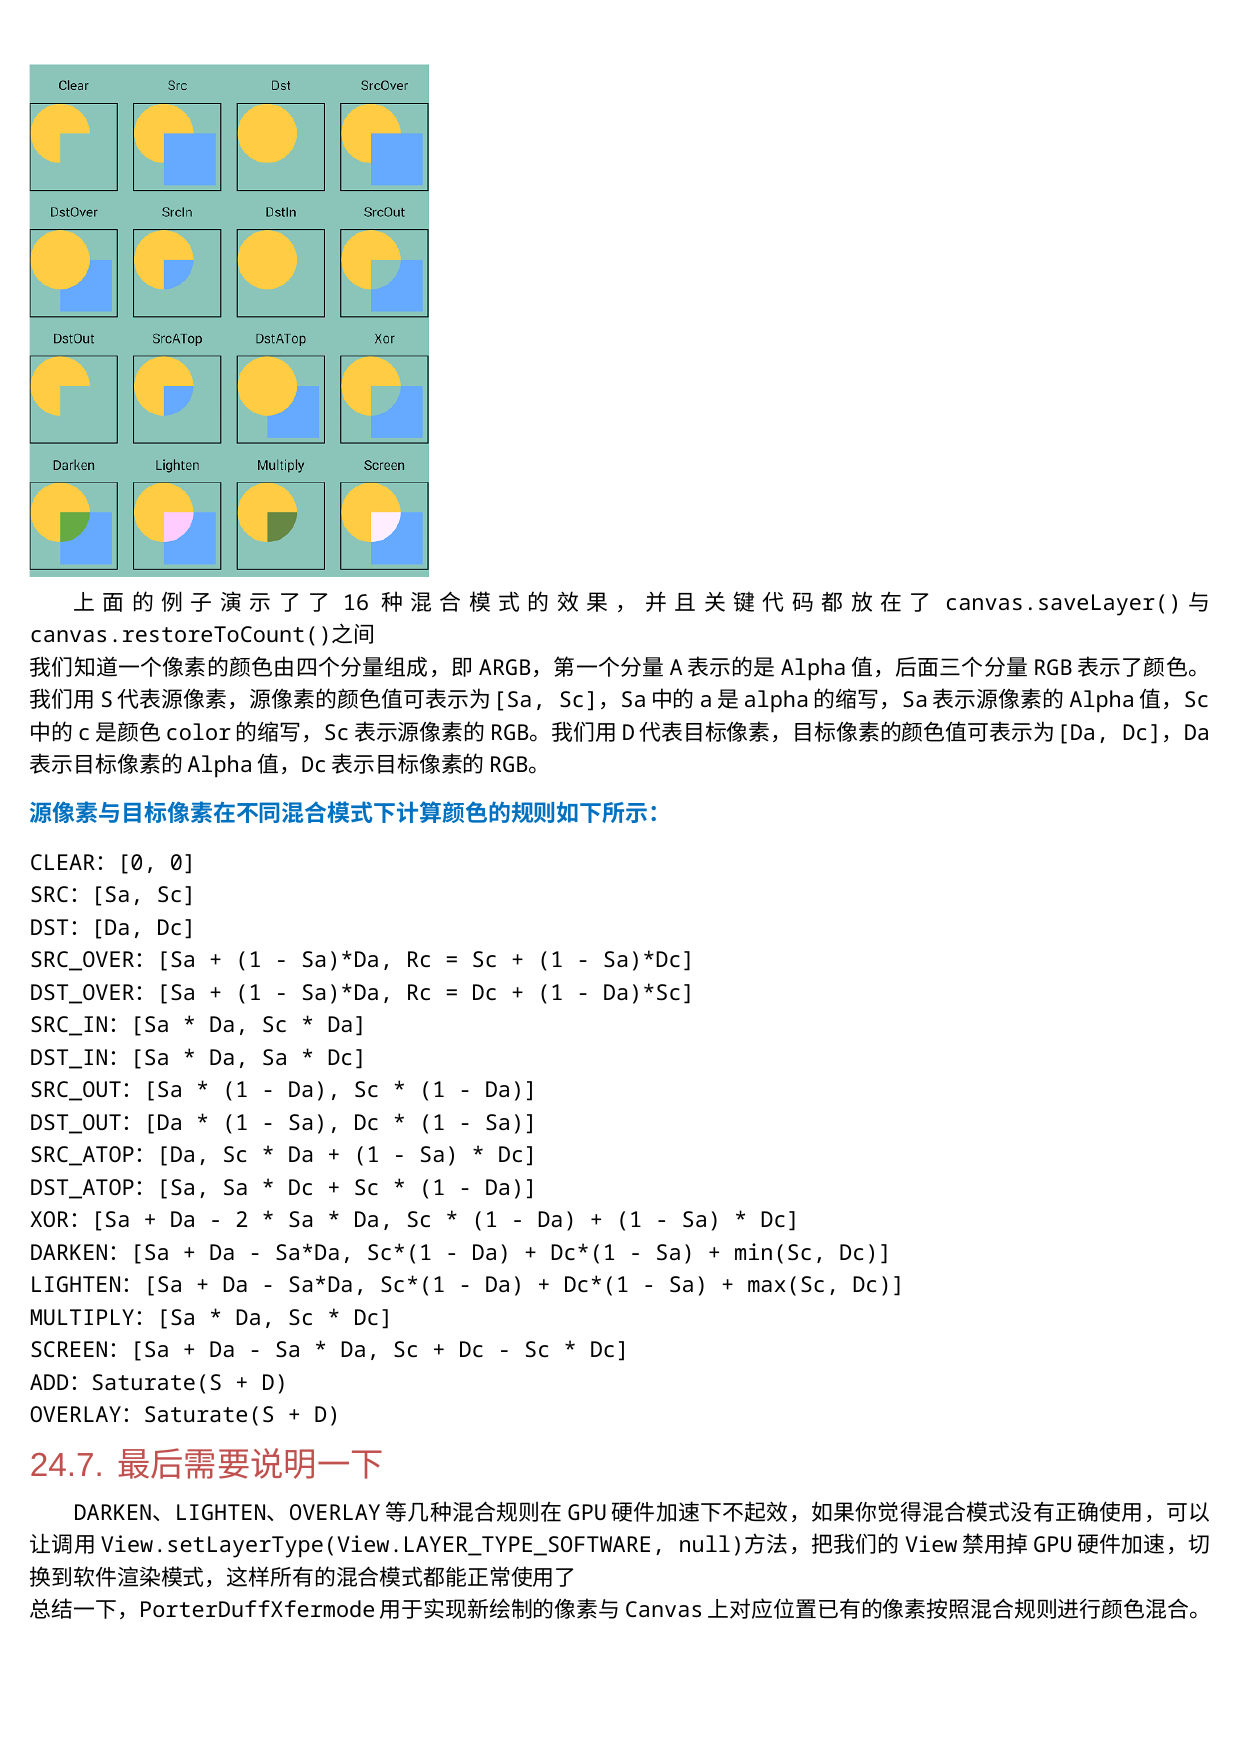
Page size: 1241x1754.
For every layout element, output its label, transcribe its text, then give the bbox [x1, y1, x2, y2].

text SRC_OUT：[Sa * (1 - Da), Sc * (1 - Da)] [29, 1072, 1211, 1104]
text CLEAR：[0, 0] [29, 844, 1211, 877]
text SRC_IN：[Sa * Da, Sc * Da] [29, 1007, 1211, 1039]
text ADD：Saturate(S + D) [29, 1364, 1211, 1397]
text DARKEN：[Sa + Da - Sa*Da, Sc*(1 - Da) + Dc*(1 - Sa) + min(Sc, Dc)] [29, 1234, 1211, 1267]
picture [29, 64, 430, 577]
text 总结一下，PorterDuffXfermode用于实现新绘制的像素与Canvas上对应位置已有的像素按照混合规则进行颜色混合。 [29, 1592, 1211, 1624]
text SCREEN：[Sa + Da - Sa * Da, Sc + Dc - Sc * Dc] [29, 1332, 1211, 1364]
text DST_ATOP：[Sa, Sa * Dc + Sc * (1 - Da)] [29, 1169, 1211, 1202]
subtitle 最后需要说明一下 [29, 1429, 1211, 1494]
text DST_OVER：[Sa + (1 - Sa)*Da, Rc = Dc + (1 - Da)*Sc] [29, 974, 1211, 1007]
text DARKEN、LIGHTEN、OVERLAY等几种混合规则在GPU硬件加速下不起效，如果你觉得混合模式没有正确使用，可以让调用View.setLayerType(View.LAYER_TYPE_SOFTWARE, null)方法，把我们的View禁用掉GPU硬件加速，切换到软件渲染模式，这样所有的混合模式都能正常使用了 [29, 1494, 1211, 1592]
text DST_OUT：[Da * (1 - Sa), Dc * (1 - Sa)] [29, 1104, 1211, 1137]
text MULTIPLY：[Sa * Da, Sc * Dc] [29, 1299, 1211, 1332]
text SRC_ATOP：[Da, Sc * Da + (1 - Sa) * Dc] [29, 1137, 1211, 1169]
text XOR：[Sa + Da - 2 * Sa * Da, Sc * (1 - Da) + (1 - Sa) * Dc] [29, 1202, 1211, 1234]
text SRC_OVER：[Sa + (1 - Sa)*Da, Rc = Sc + (1 - Sa)*Dc] [29, 942, 1211, 974]
text 我们知道一个像素的颜色由四个分量组成，即ARGB，第一个分量A表示的是Alpha值，后面三个分量RGB表示了颜色。我们用S代表源像素，源像素的颜色值可表示为[Sa, Sc]，Sa中的a是alpha的缩写，Sa表示源像素的Alpha值，Sc中的c是颜色color的缩写，Sc表示源像素的RGB。我们用D代表目标像素，目标像素的颜色值可表示为[Da, Dc]，Da表示目标像素的Alpha值，Dc表示目标像素的RGB。 [29, 649, 1211, 779]
text SRC：[Sa, Sc] [29, 877, 1211, 909]
text 上面的例子演示了了16种混合模式的效果，并且关键代码都放在了canvas.saveLayer()与canvas.restoreToCount()之间 [29, 584, 1211, 649]
list 源像素与目标像素在不同混合模式下计算颜色的规则如下所示： [29, 779, 1211, 844]
text DST_IN：[Sa * Da, Sa * Dc] [29, 1039, 1211, 1072]
text DST：[Da, Dc] [29, 909, 1211, 942]
text OVERLAY：Saturate(S + D) [29, 1397, 1211, 1429]
text LIGHTEN：[Sa + Da - Sa*Da, Sc*(1 - Da) + Dc*(1 - Sa) + max(Sc, Dc)] [29, 1267, 1211, 1299]
